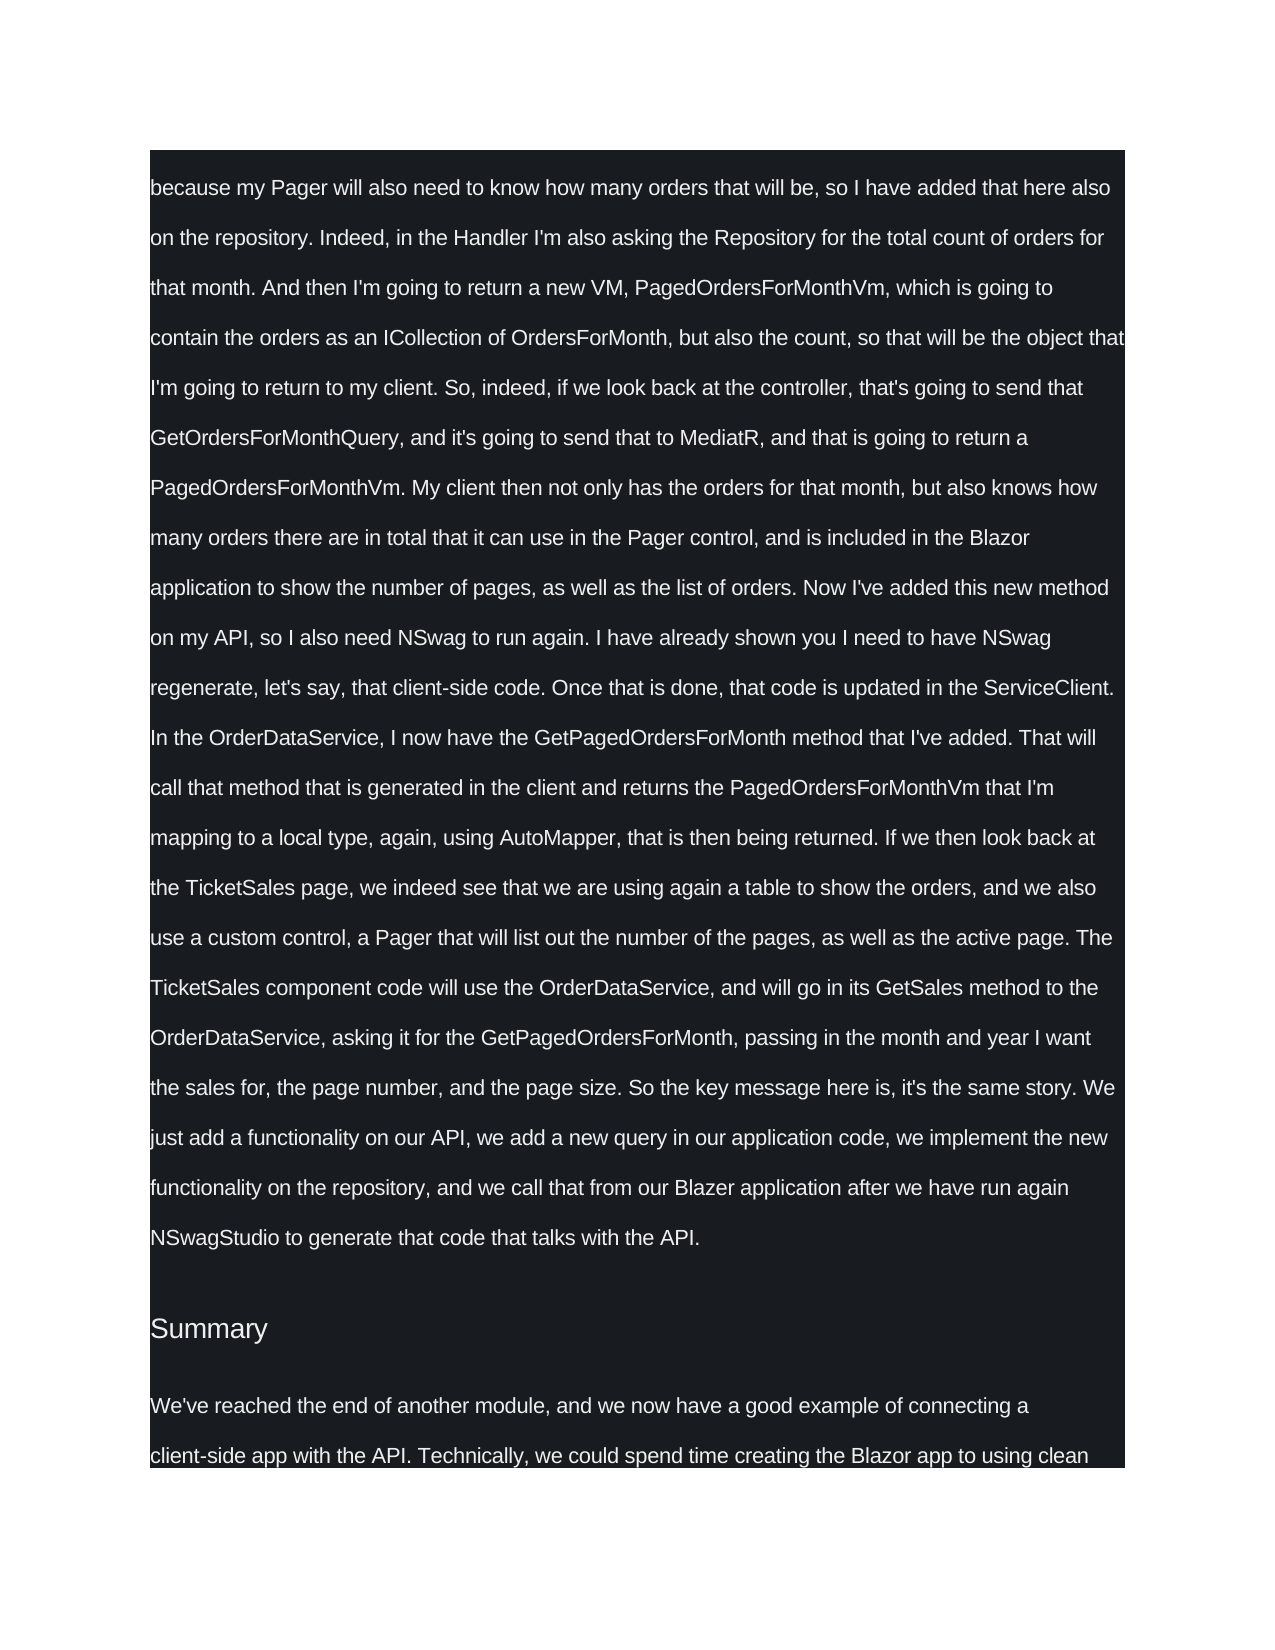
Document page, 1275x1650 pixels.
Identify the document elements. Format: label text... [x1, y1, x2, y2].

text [150, 150, 1125, 1250]
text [150, 1368, 1125, 1468]
text Summary [150, 1312, 1125, 1345]
